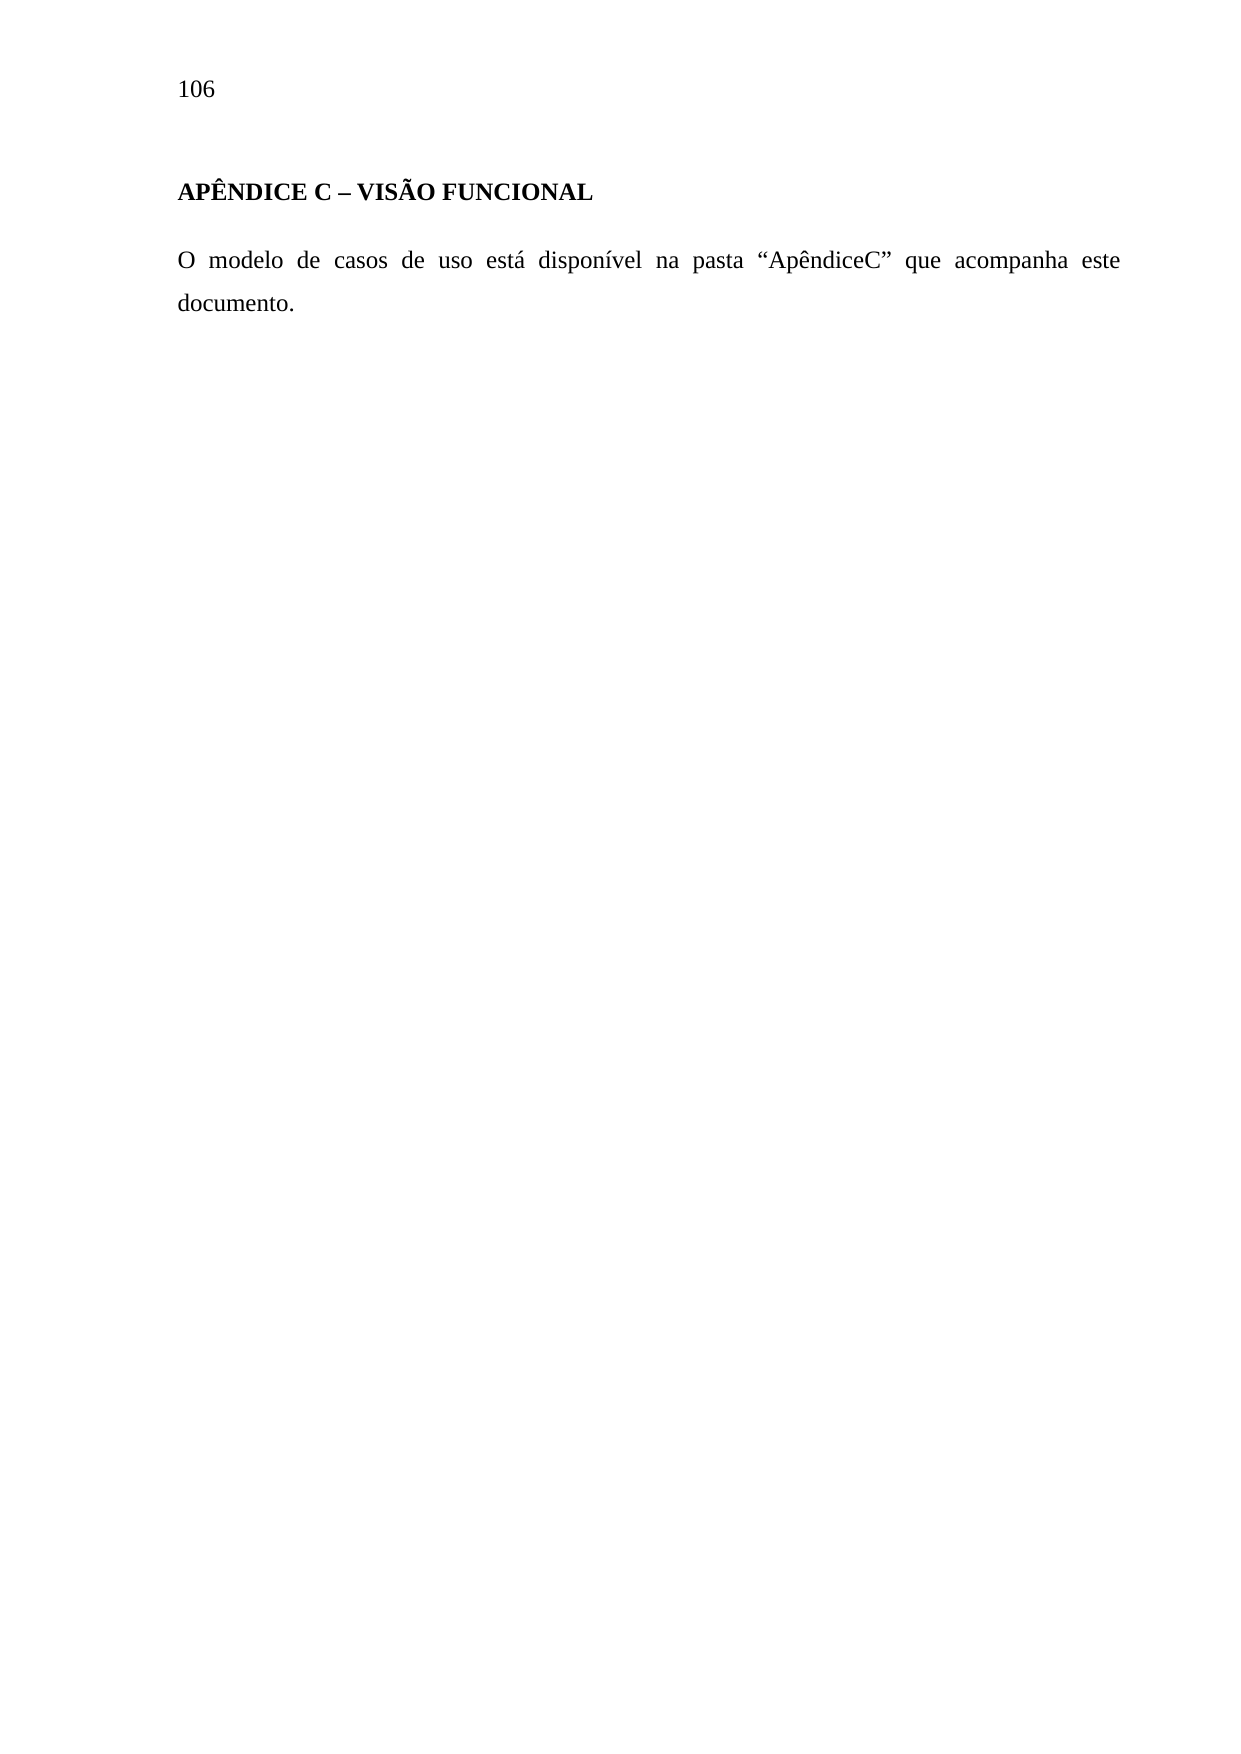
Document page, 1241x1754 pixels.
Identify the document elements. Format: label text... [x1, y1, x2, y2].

subtitle APÊNDICE C – VISÃO FUNCIONAL [177, 177, 1122, 206]
text O modelo de casos de uso está disponível na pasta “ApêndiceC” que acompanha este documento. [177, 245, 1122, 317]
